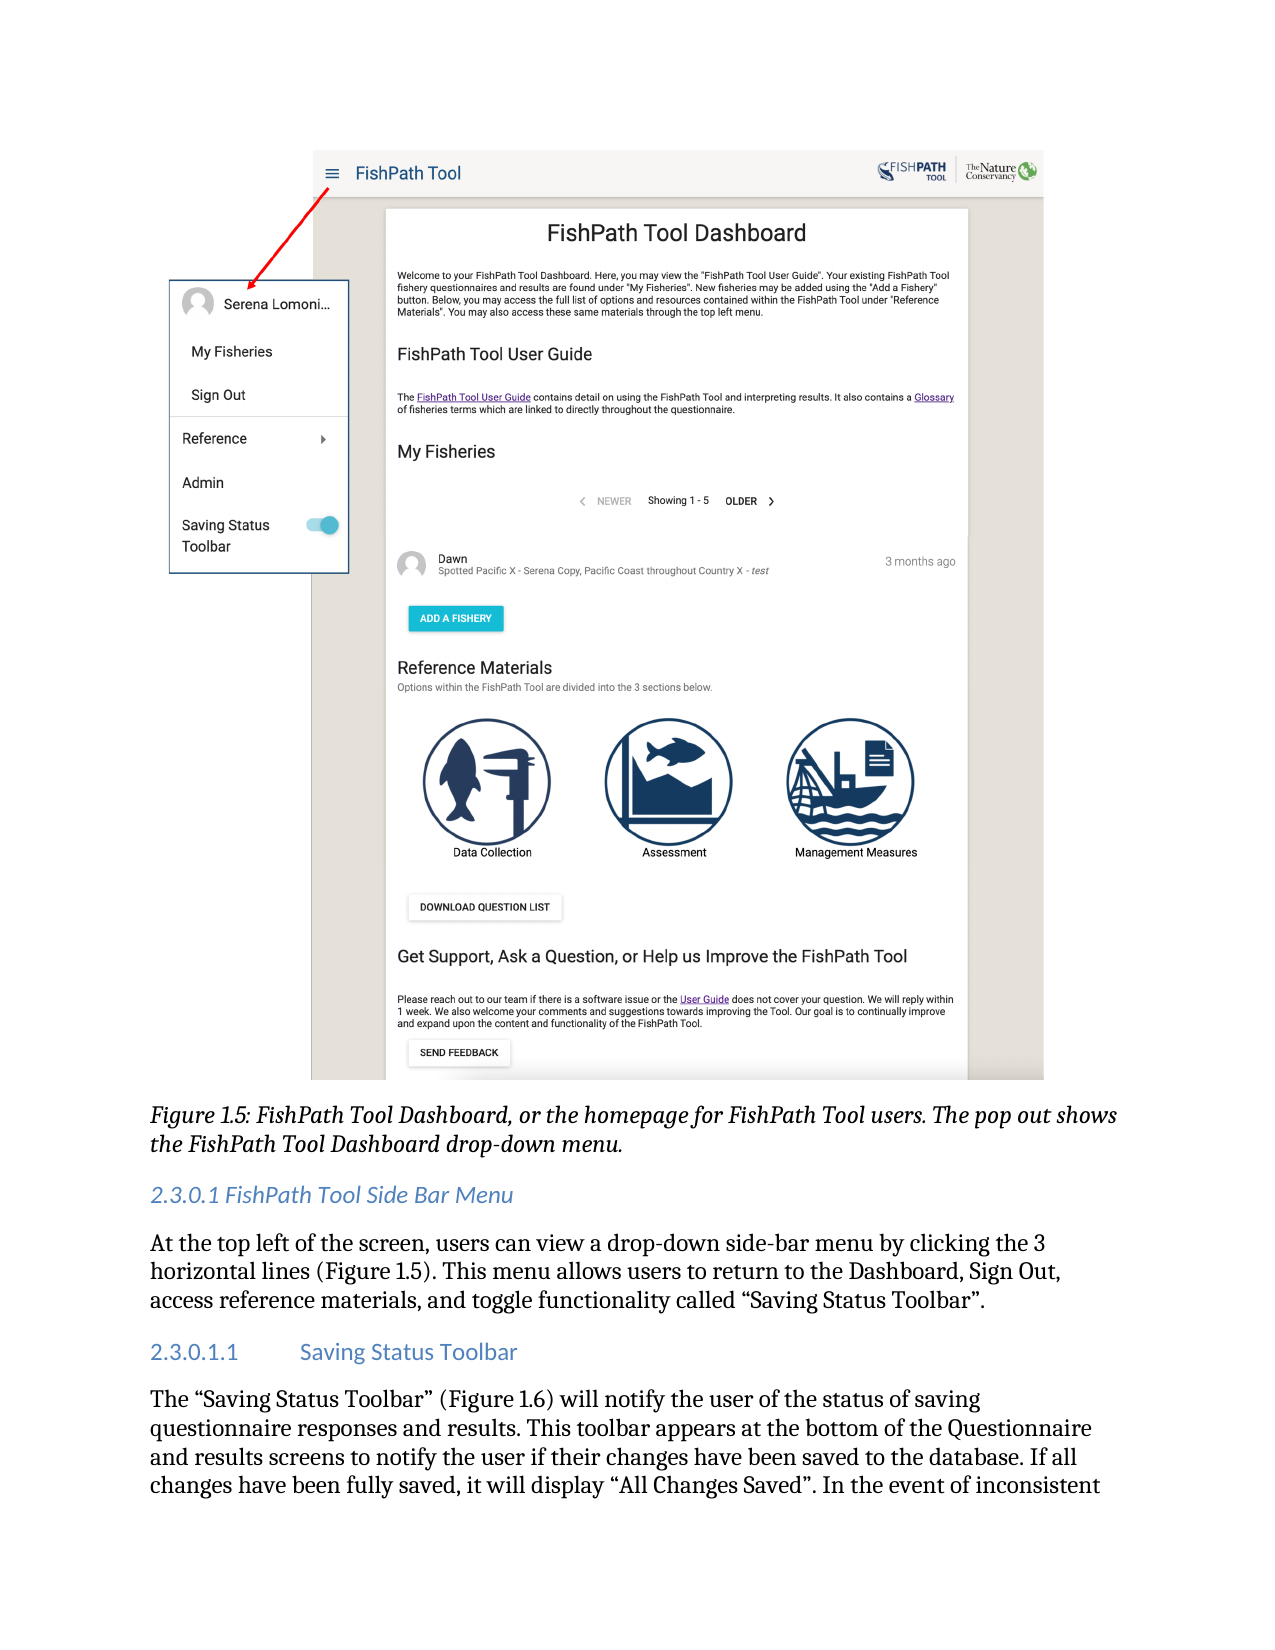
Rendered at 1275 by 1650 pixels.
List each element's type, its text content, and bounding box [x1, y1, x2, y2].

text At the top left of the screen, users can view a drop-down side-bar menu by clicking the 3 horizontal lines (Figure 1.5). This menu allows users to return to the Dashboard, Sign Out, access reference materials, and toggle functionality called “Saving Status Toolbar”. [150, 1228, 1125, 1315]
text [150, 1385, 1125, 1500]
subtitle 2.3.0.1.1 Saving Status Toolbar [150, 1336, 1125, 1366]
picture [168, 150, 1044, 1080]
subtitle 2.3.0.1 FishPath Tool Side Bar Menu [150, 1179, 1125, 1210]
text Figure 1.5: FishPath Tool Dashboard, or the homepage for FishPath Tool users. The pop out shows the FishPath Tool Dashboard drop-down menu. [150, 1101, 1125, 1158]
